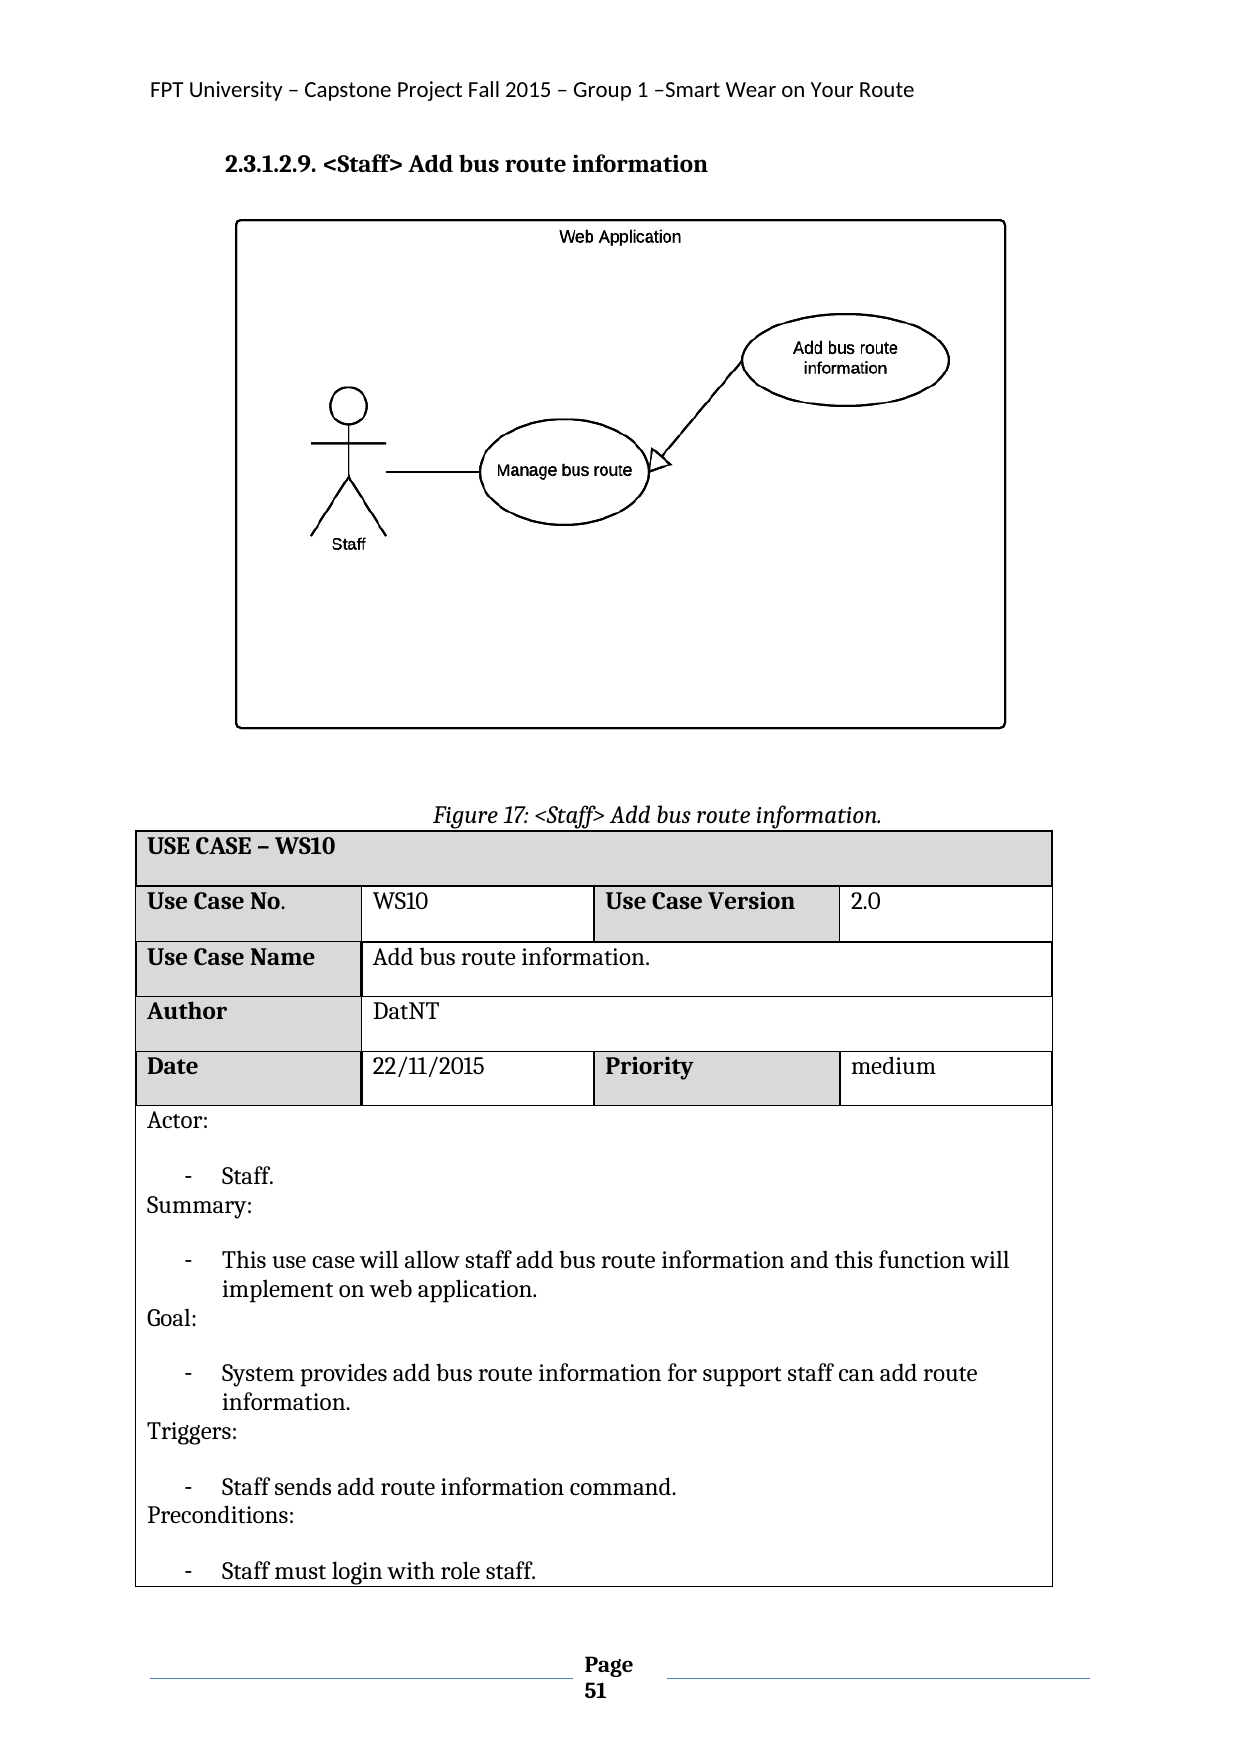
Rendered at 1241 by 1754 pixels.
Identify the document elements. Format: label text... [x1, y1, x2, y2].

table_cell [136, 1106, 1052, 1586]
table_cell Priority [595, 1052, 839, 1105]
table_cell 22/11/2015 [363, 1052, 593, 1105]
table_cell medium [841, 1052, 1051, 1105]
table_cell Date [137, 1052, 360, 1105]
subtitle <Staff> Add bus route information [225, 150, 1090, 179]
table_cell Use Case No. [136, 887, 361, 941]
table_cell Author [136, 997, 361, 1051]
picture [198, 183, 1042, 765]
table_cell Use Case Name [137, 942, 360, 996]
table_cell Use Case Version [595, 887, 839, 941]
table_header USE CASE – WS10 [137, 832, 1051, 885]
text Figure 17: <Staff> Add bus route information. [150, 801, 1090, 830]
table_cell DatNT [362, 997, 1052, 1051]
table_cell Add bus route information. [363, 943, 1051, 996]
table_cell 2.0 [840, 887, 1052, 941]
table_cell WS10 [362, 887, 593, 941]
